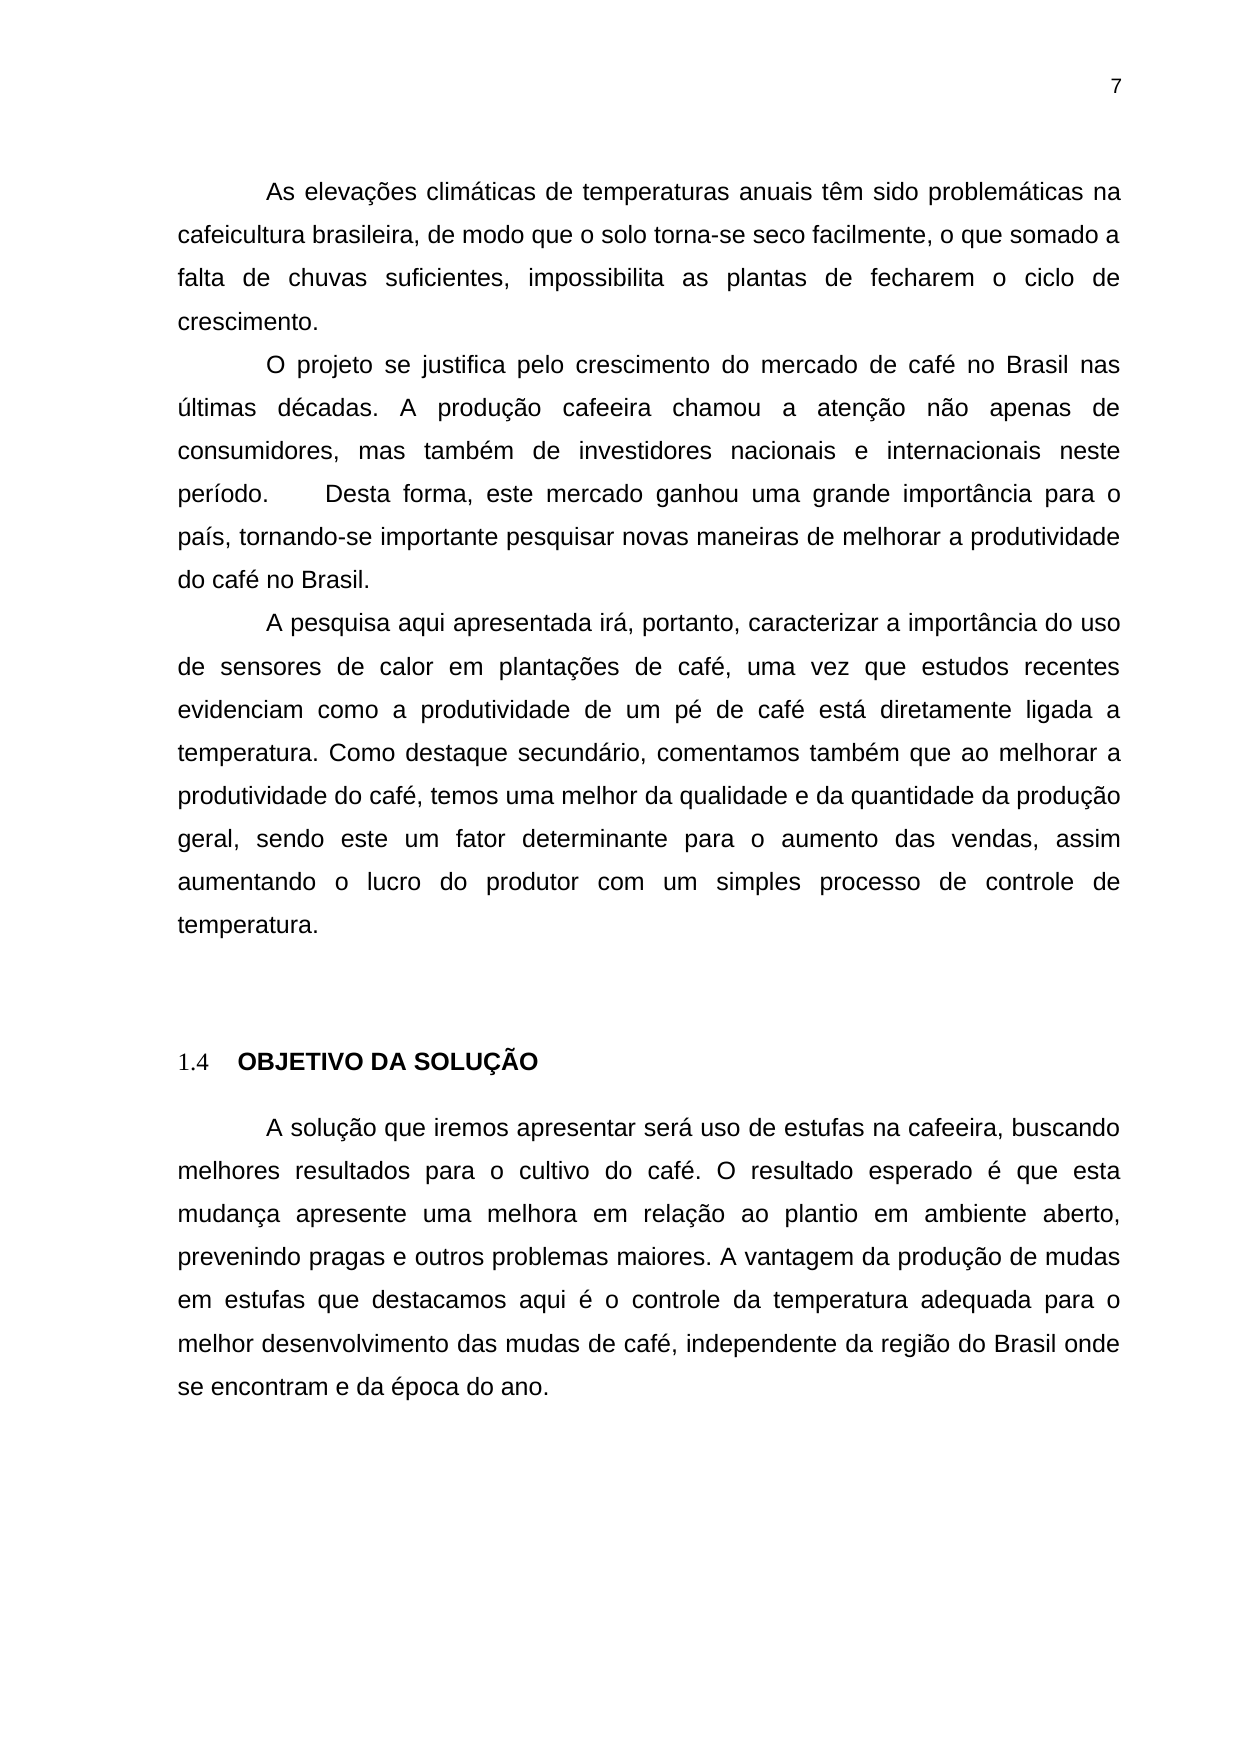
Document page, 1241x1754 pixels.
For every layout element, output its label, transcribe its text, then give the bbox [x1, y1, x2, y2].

text As elevações climáticas de temperaturas anuais têm sido problemáticas na cafeicultura brasileira, de modo que o solo torna-se seco facilmente, o que somado a falta de chuvas suficientes, impossibilita as plantas de fecharem o ciclo de crescimento. [177, 177, 1122, 335]
text O projeto se justifica pelo crescimento do mercado de café no Brasil nas últimas décadas. A produção cafeeira chamou a atenção não apenas de consumidores, mas também de investidores nacionais e internacionais neste período. Desta forma, este mercado ganhou uma grande importância para o país, tornando-se importante pesquisar novas maneiras de melhorar a produtividade do café no Brasil. [177, 350, 1122, 594]
text A pesquisa aqui apresentada irá, portanto, caracterizar a importância do uso de sensores de calor em plantações de café, uma vez que estudos recentes evidenciam como a produtividade de um pé de café está diretamente ligada a temperatura. Como destaque secundário, comentamos também que ao melhorar a produtividade do café, temos uma melhor da qualidade e da quantidade da produção geral, sendo este um fator determinante para o aumento das vendas, assim aumentando o lucro do produtor com um simples processo de controle de temperatura. [177, 608, 1122, 939]
subtitle objetivo da solução [177, 1047, 1122, 1075]
text A solução que iremos apresentar será uso de estufas na cafeeira, buscando melhores resultados para o cultivo do café. O resultado esperado é que esta mudança apresente uma melhora em relação ao plantio em ambiente aberto, prevenindo pragas e outros problemas maiores. A vantagem da produção de mudas em estufas que destacamos aqui é o controle da temperatura adequada para o melhor desenvolvimento das mudas de café, independente da região do Brasil onde se encontram e da época do ano. [177, 1113, 1122, 1400]
